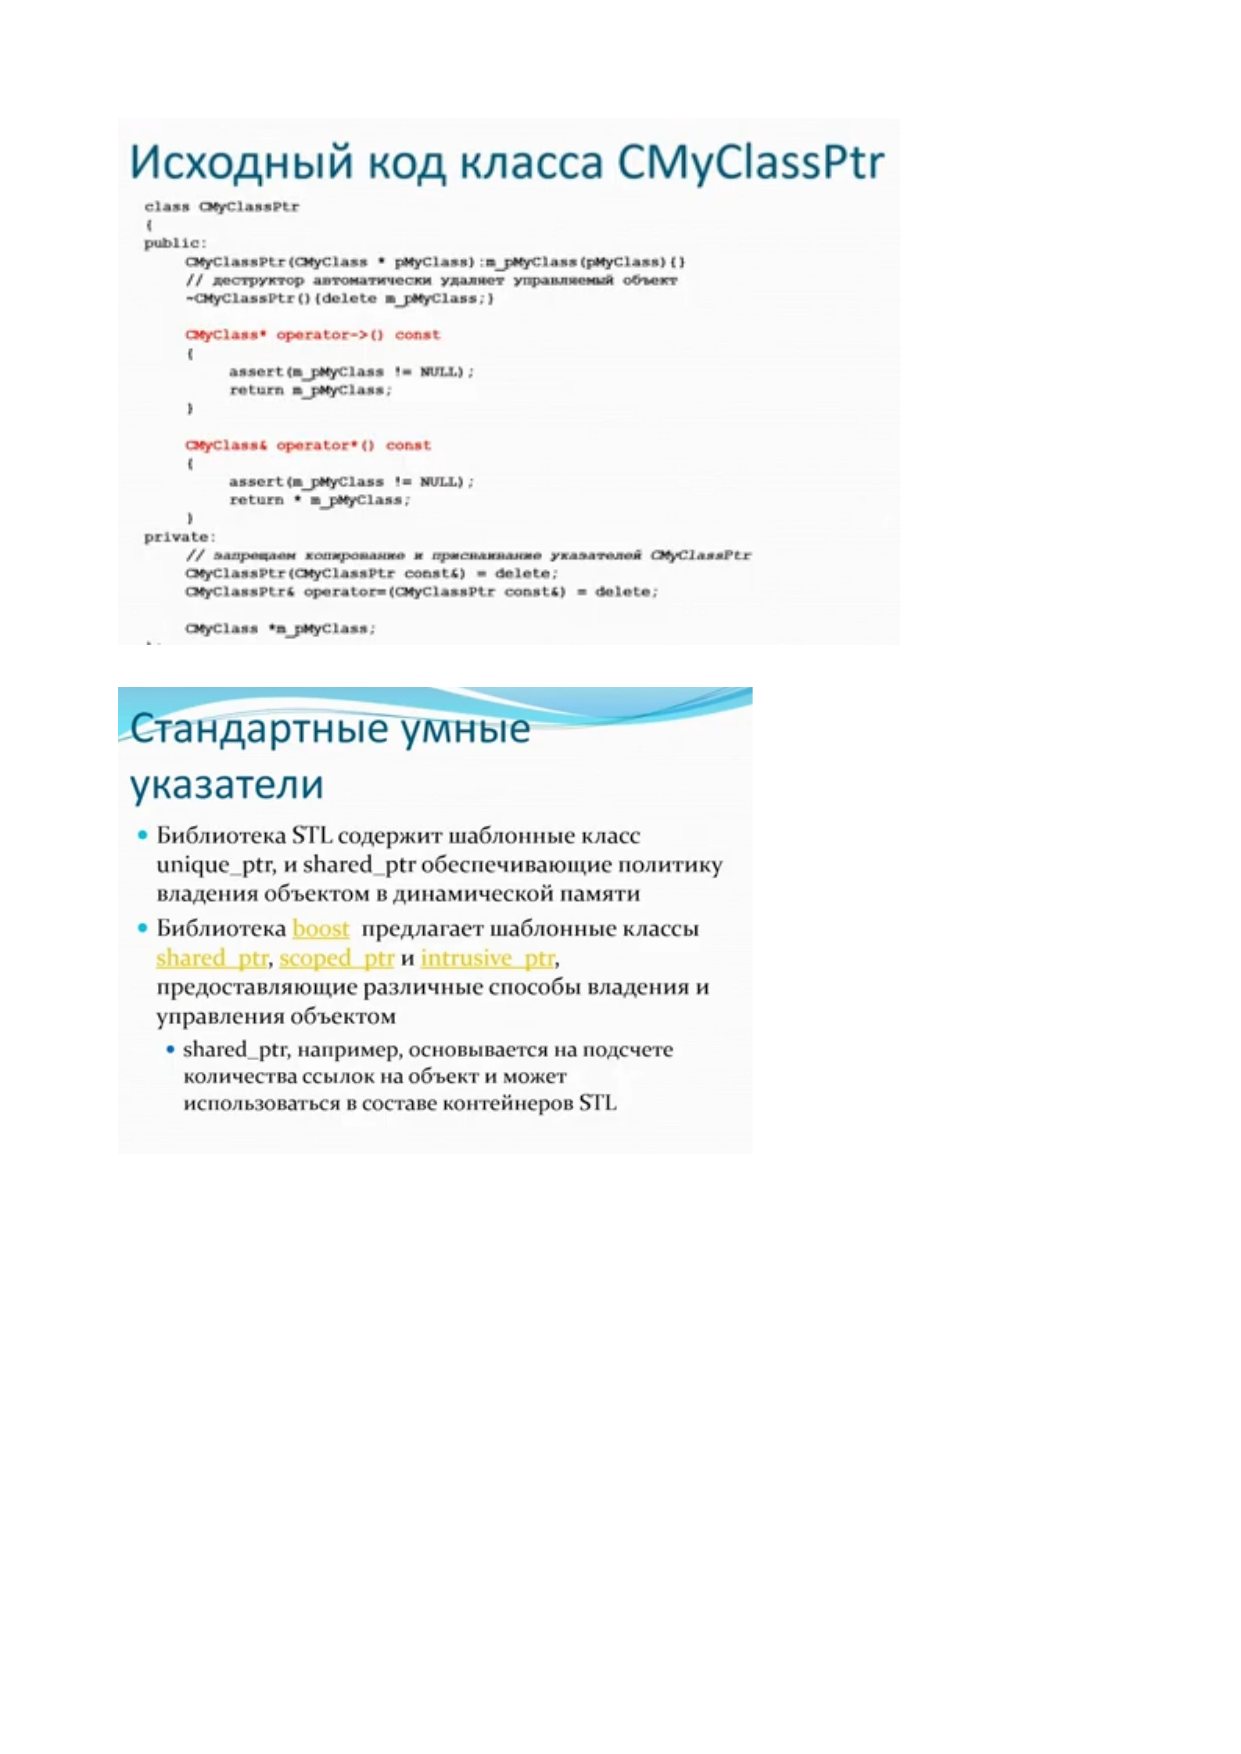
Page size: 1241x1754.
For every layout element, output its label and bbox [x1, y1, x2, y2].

picture [118, 118, 901, 645]
picture [118, 687, 753, 1154]
